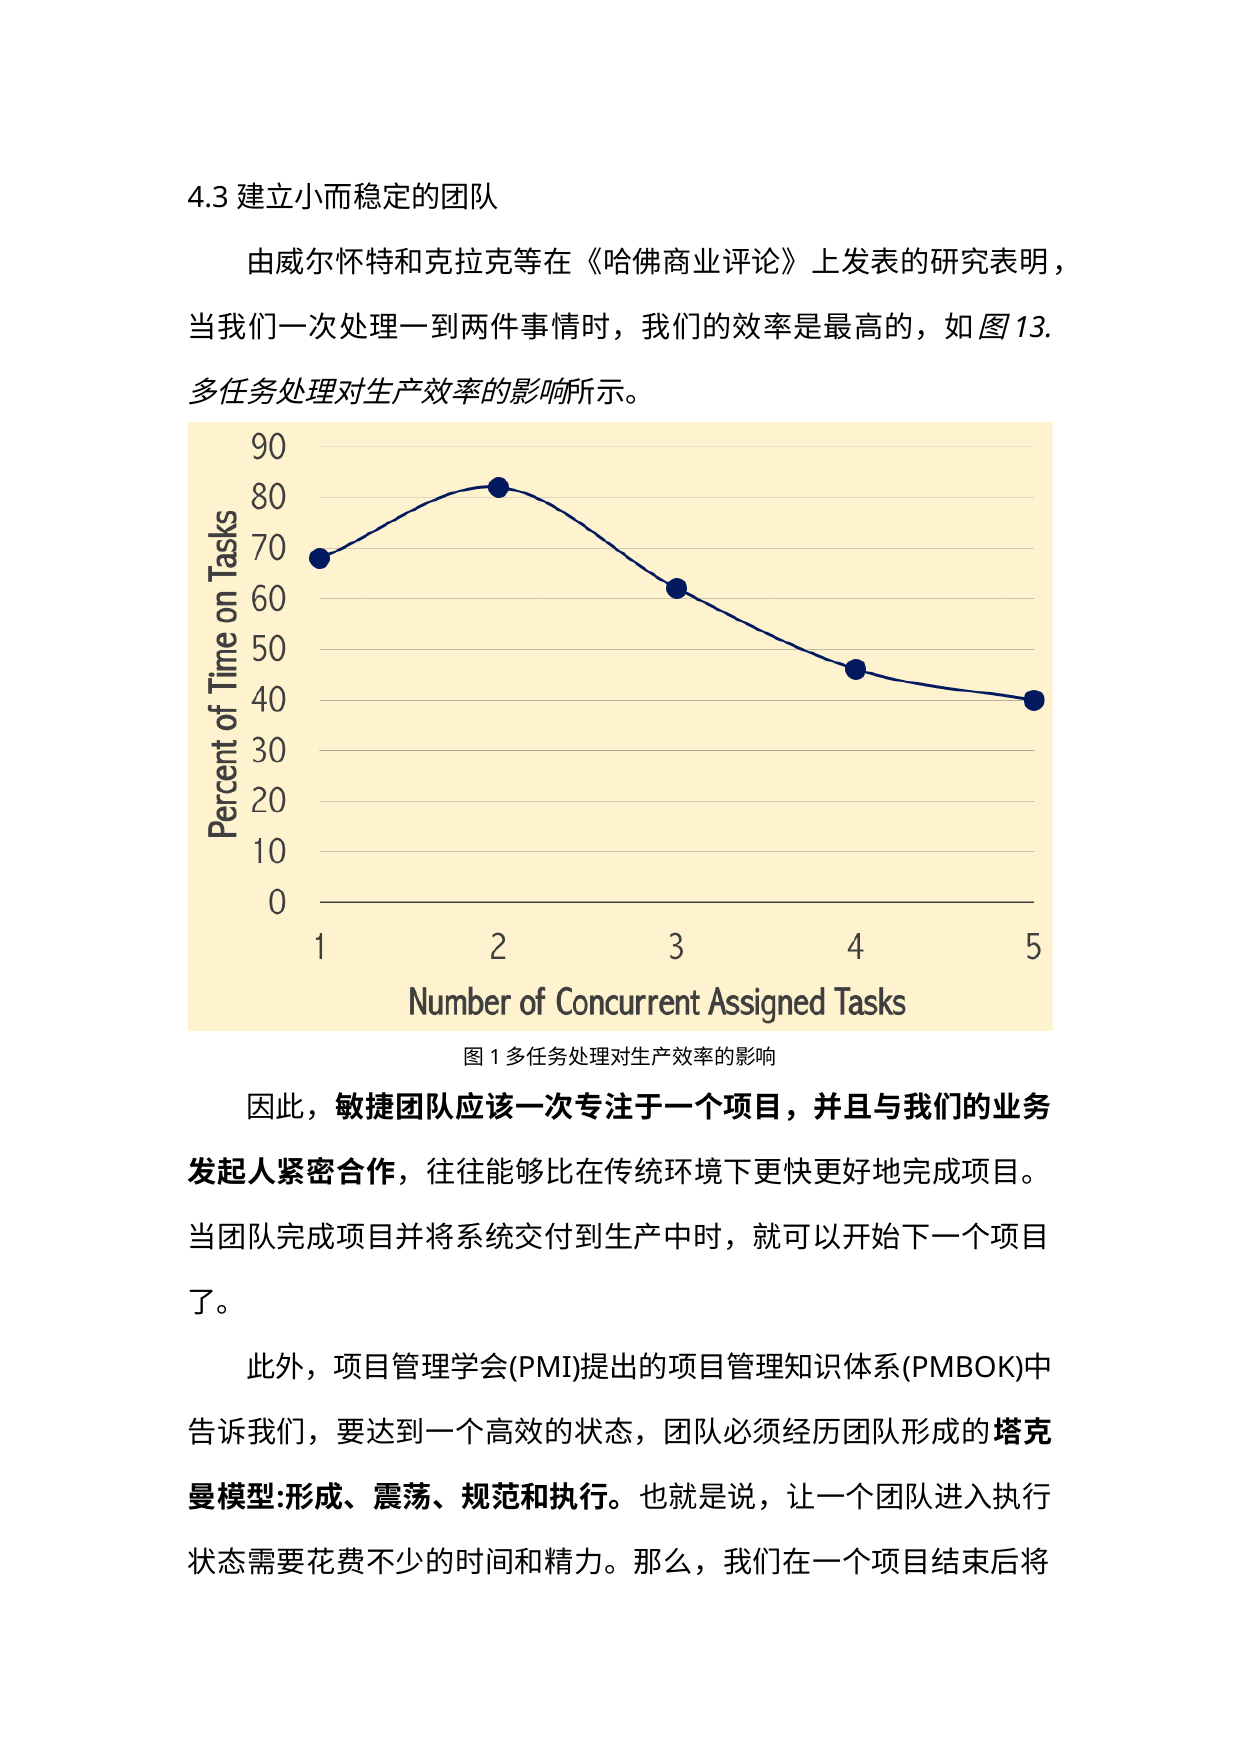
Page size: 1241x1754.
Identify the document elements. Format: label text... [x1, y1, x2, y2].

text 因此，敏捷团队应该一次专注于一个项目，并且与我们的业务发起人紧密合作，往往能够比在传统环境下更快更好地完成项目。当团队完成项目并将系统交付到生产中时，就可以开始下一个项目了。 [187, 1072, 1053, 1332]
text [187, 1332, 1053, 1592]
text 图 1 多任务处理对生产效率的影响 [187, 1039, 1053, 1072]
text 由威尔怀特和克拉克等在《哈佛商业评论》上发表的研究表明，当我们一次处理一到两件事情时，我们的效率是最高的，如图13.多任务处理对生产效率的影响所示。 [187, 227, 1053, 422]
text 4.3 建立小而稳定的团队 [187, 162, 1053, 227]
